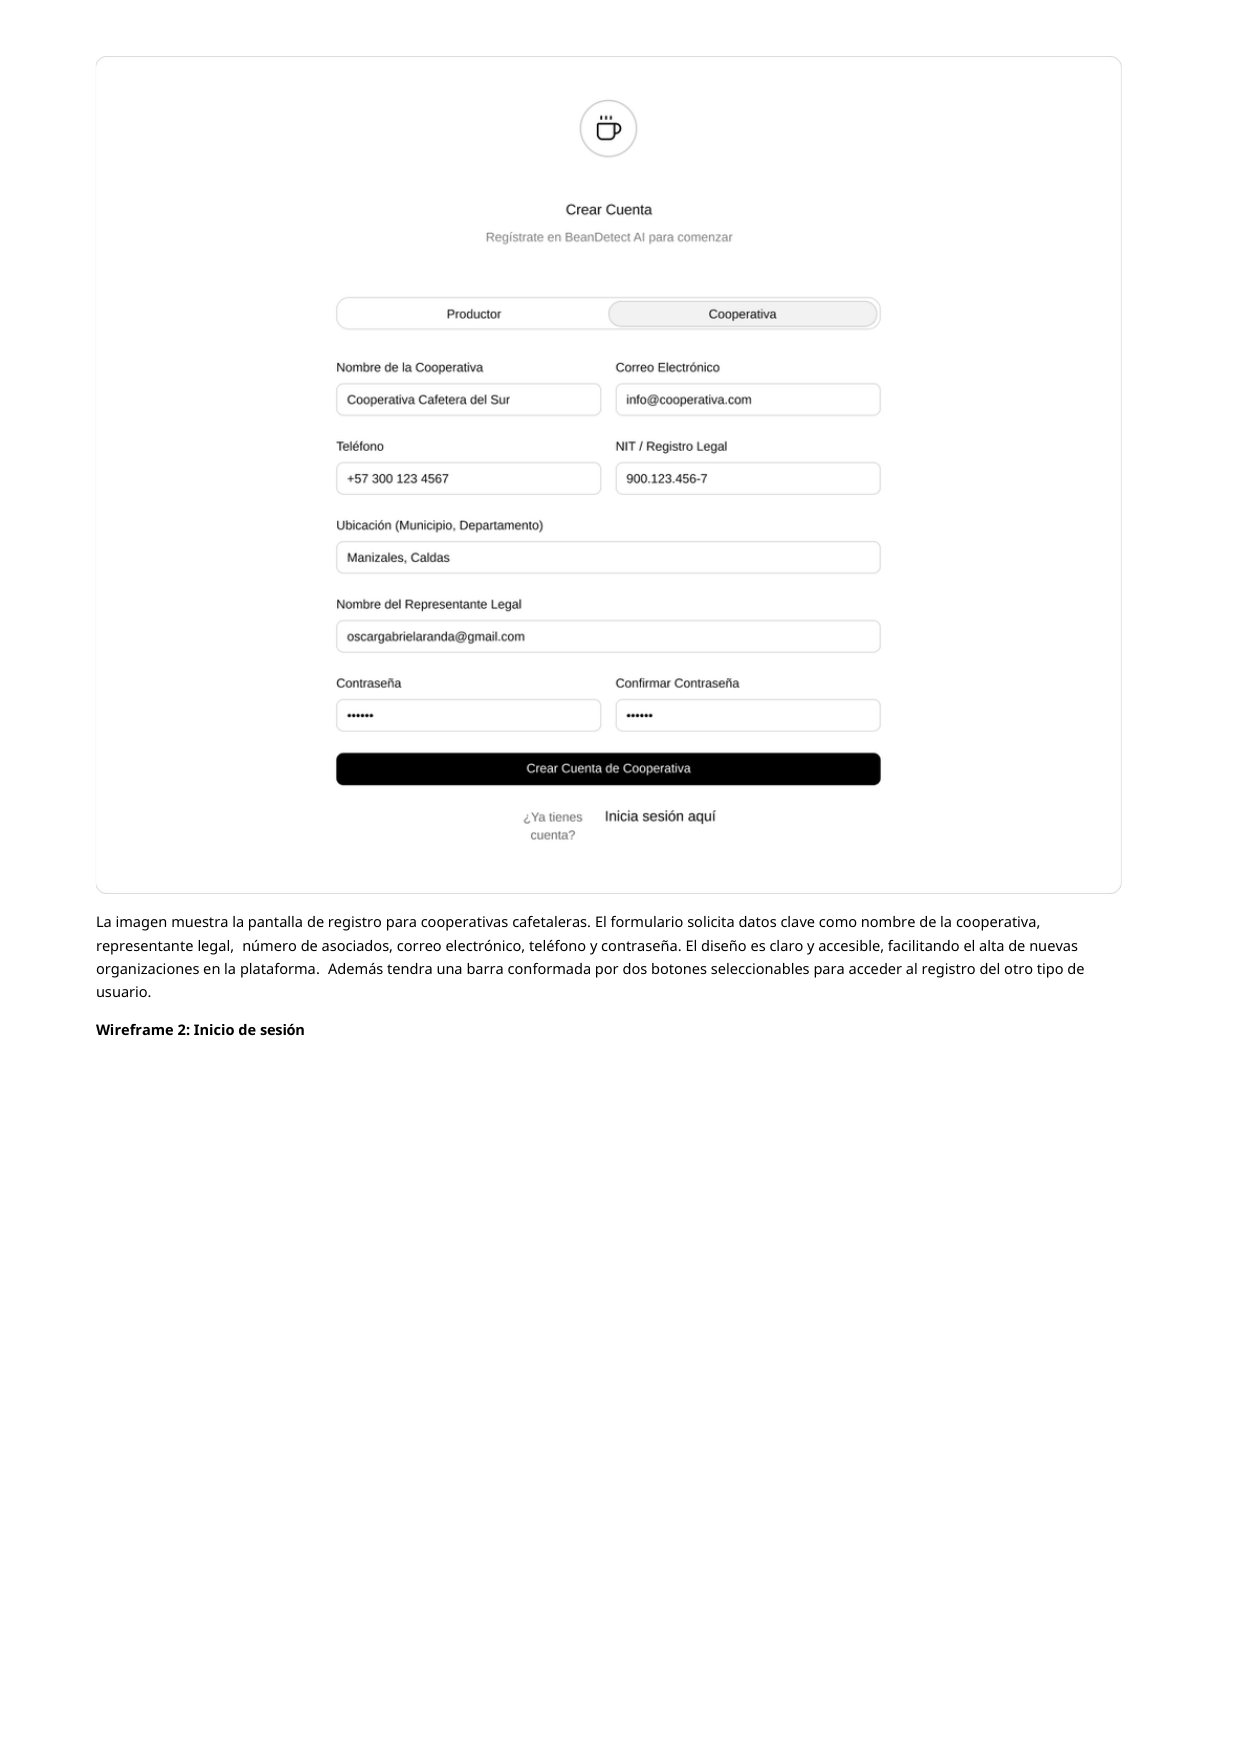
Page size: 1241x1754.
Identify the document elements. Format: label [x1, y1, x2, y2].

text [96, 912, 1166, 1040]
picture [95, 56, 1122, 894]
